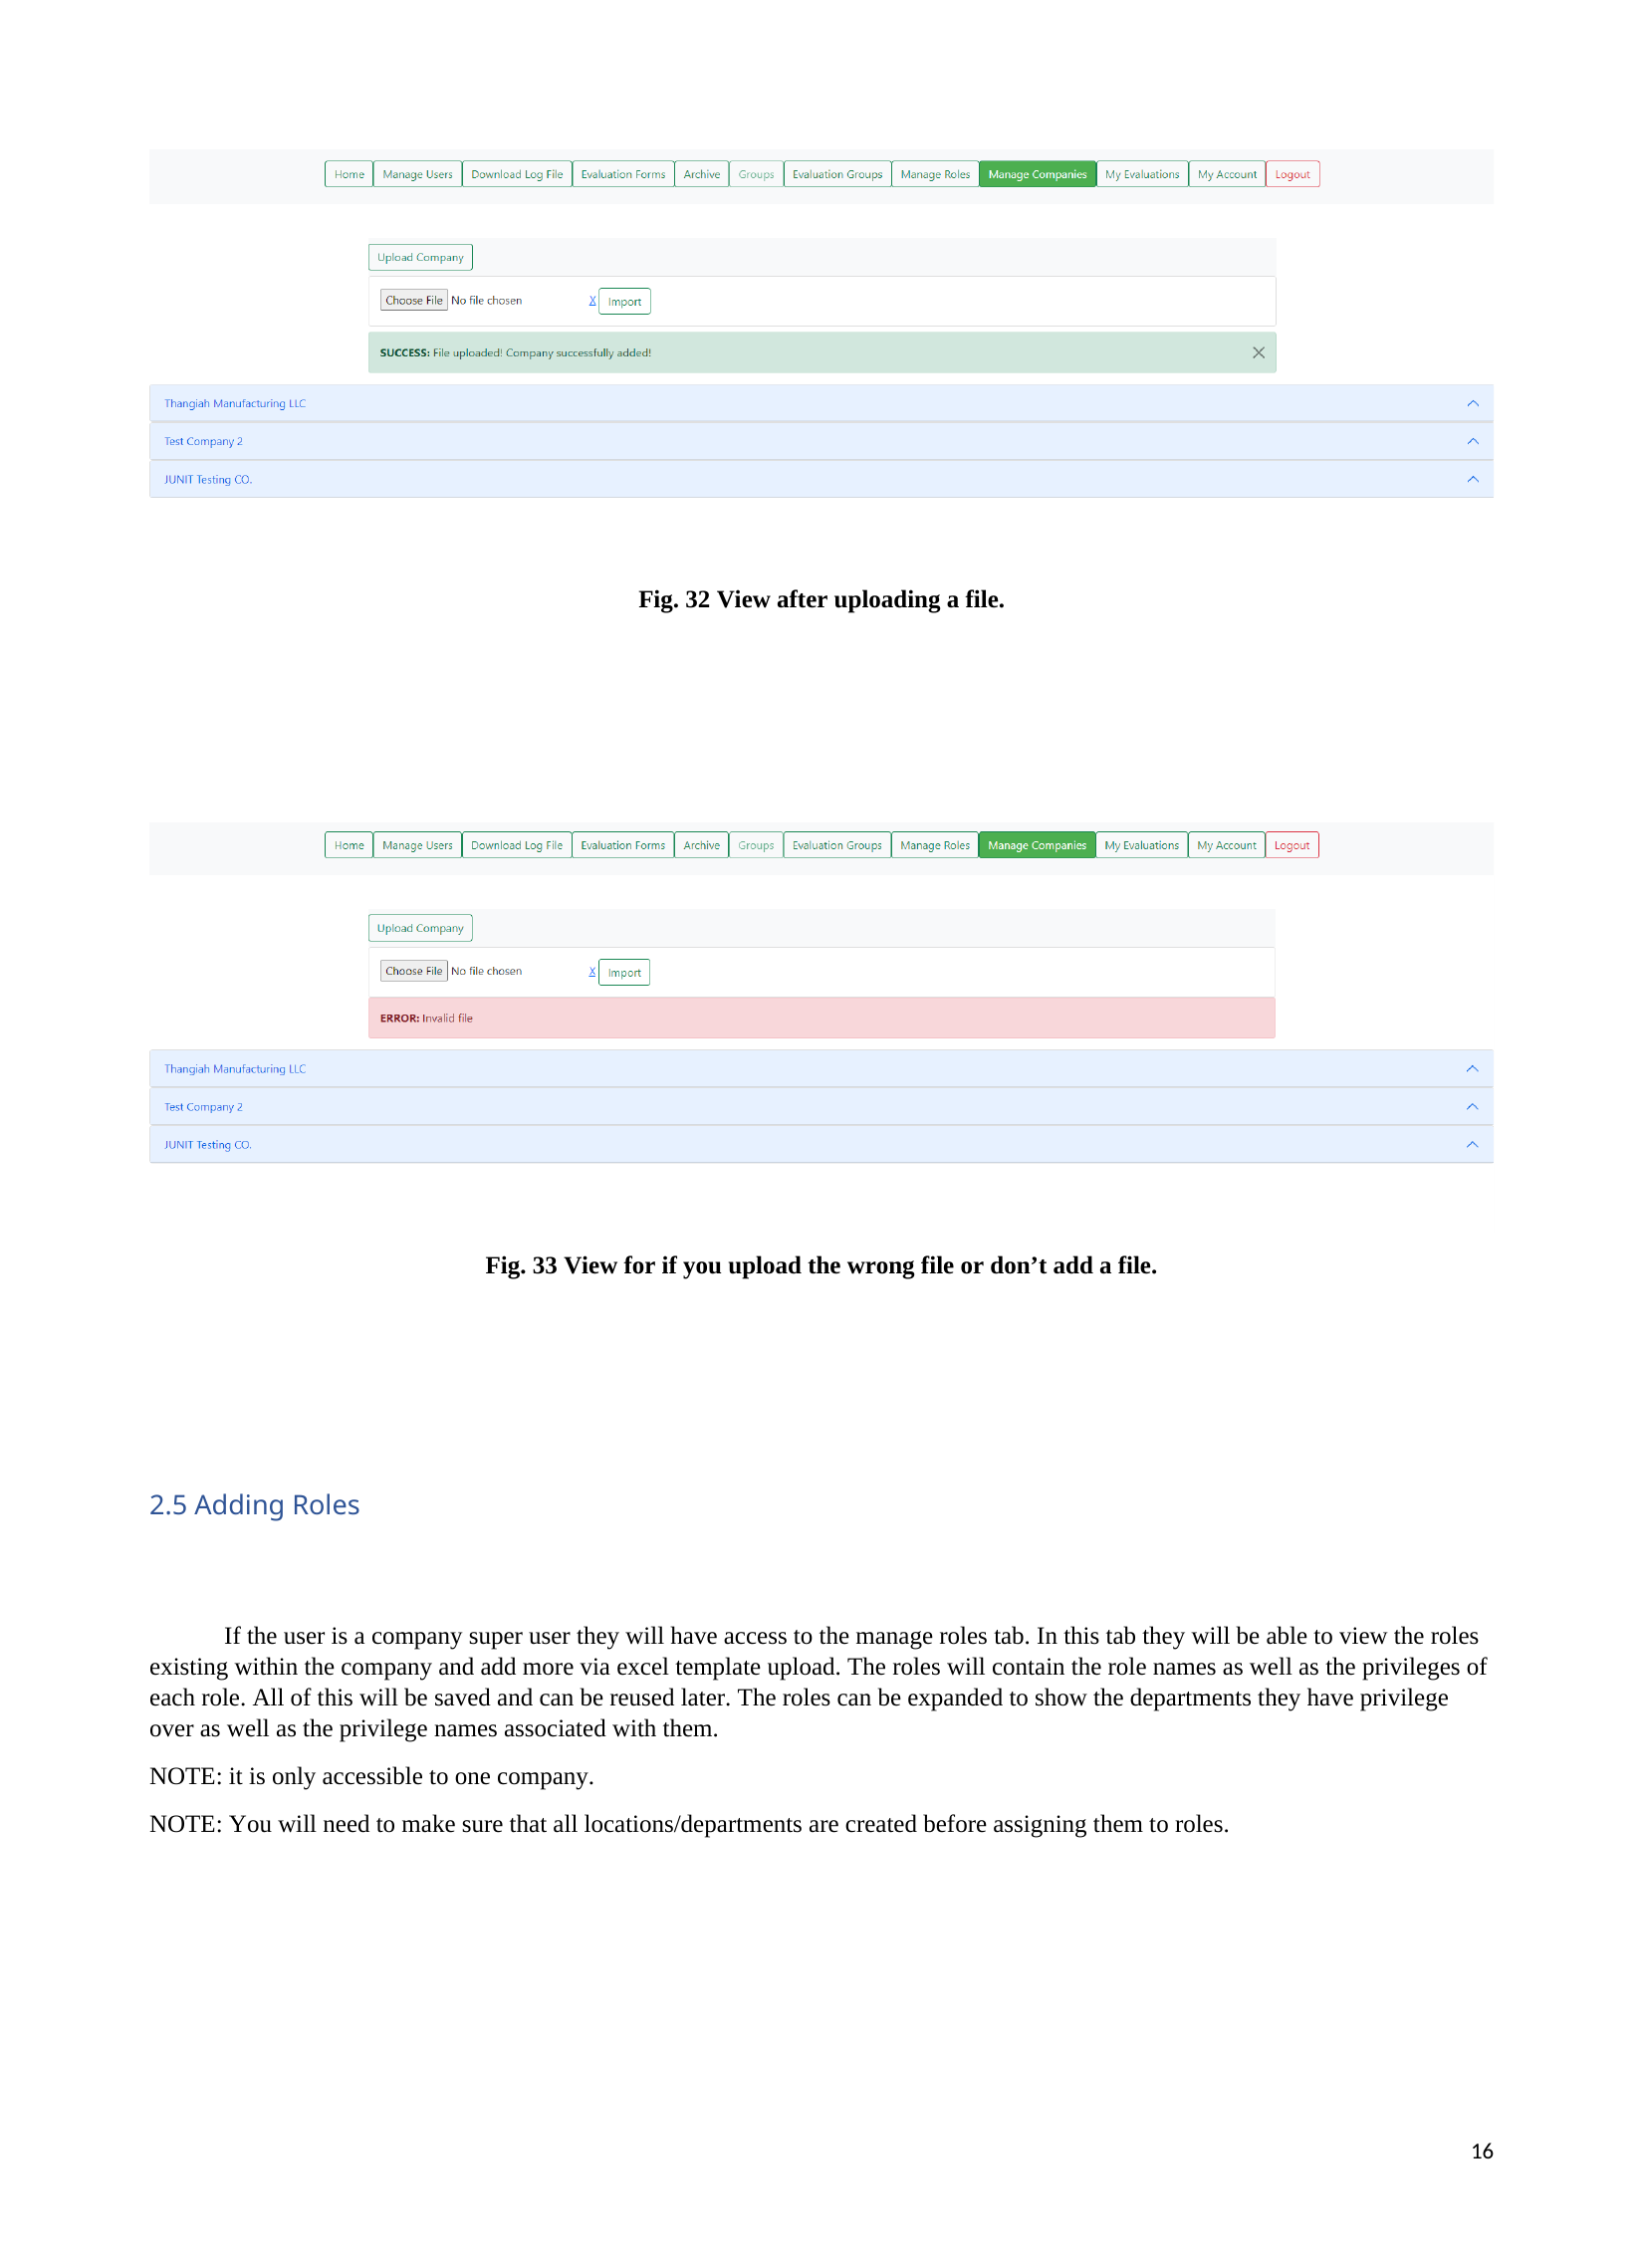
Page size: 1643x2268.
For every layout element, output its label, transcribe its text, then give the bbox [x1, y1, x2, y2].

text Fig. 33 View for if you upload the wrong file or don’t add a file. [149, 1250, 1494, 1279]
text If the user is a company super user they will have access to the manage roles tab. In this tab they will be able to view the roles existing within the company and add more via excel template upload. The roles will contain the role names as well as the privileges of each role. All of this will be saved and can be reused later. The roles can be expanded to show the departments they have privilege over as well as the privilege names associated with them. [149, 1621, 1494, 1742]
text NOTE: You will need to make sure that all locations/departments are created before assigning them to roles. [149, 1809, 1494, 1837]
text NOTE: it is only accessible to one company. [149, 1761, 1494, 1790]
subtitle 2.5 Adding Roles [149, 1486, 1494, 1523]
text Fig. 32 View after uploading a file. [149, 583, 1494, 613]
picture [149, 822, 1494, 1233]
picture [149, 149, 1494, 583]
